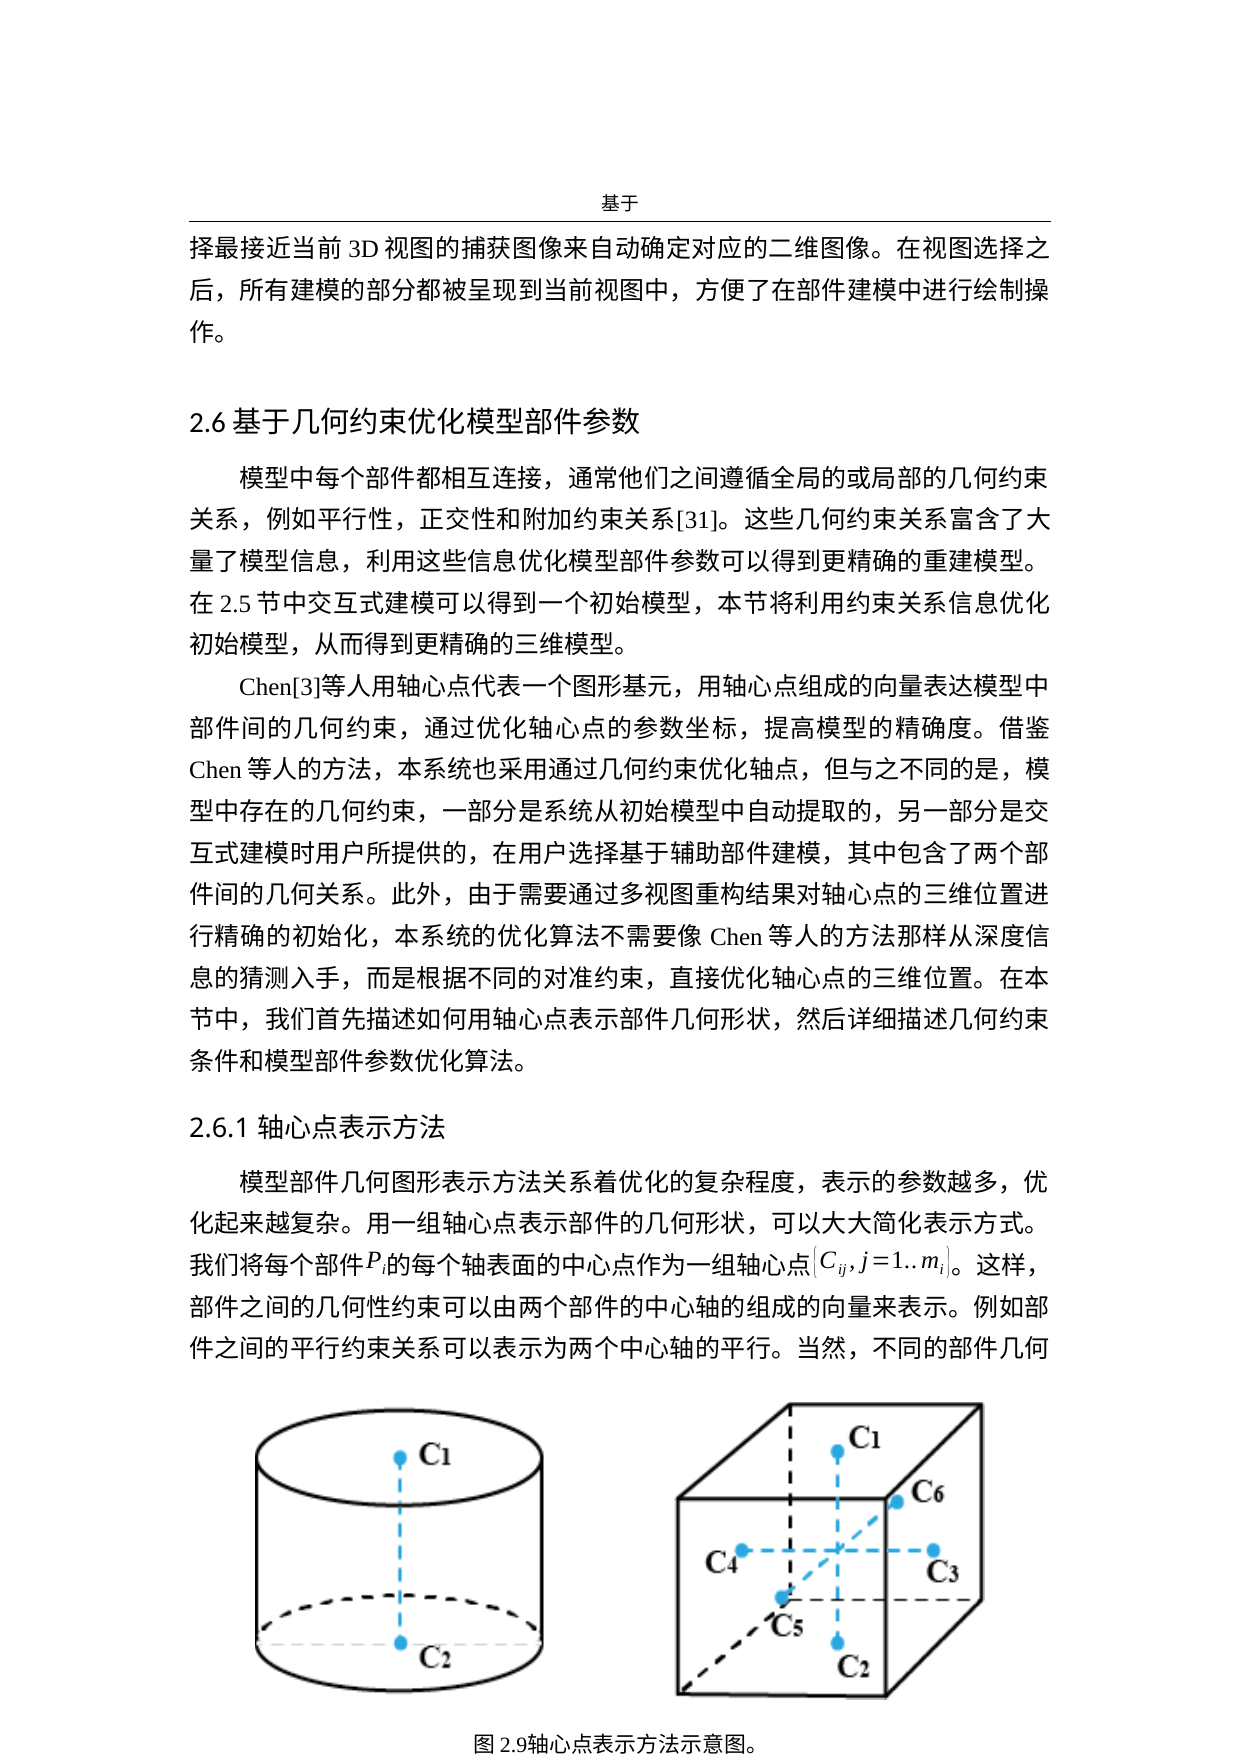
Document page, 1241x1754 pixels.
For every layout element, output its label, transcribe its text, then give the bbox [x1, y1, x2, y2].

picture [255, 1402, 985, 1700]
text 基于几何约束优化模型部件参数 [189, 399, 1051, 441]
text Chen[3]等人用轴心点代表一个图形基元，用轴心点组成的向量表达模型中部件间的几何约束，通过优化轴心点的参数坐标，提高模型的精确度。借鉴Chen等人的方法，本系统也采用通过几何约束优化轴点，但与之不同的是，模型中存在的几何约束，一部分是系统从初始模型中自动提取的，另一部分是交互式建模时用户所提供的，在用户选择基于辅助部件建模，其中包含了两个部件间的几何关系。此外，由于需要通过多视图重构结果对轴心点的三维位置进行精确的初始化，本系统的优化算法不需要像Chen等人的方法那样从深度信息的猜测入手，而是根据不同的对准约束，直接优化轴心点的三维位置。在本节中，我们首先描述如何用轴心点表示部件几何形状，然后详细描述几何约束条件和模型部件参数优化算法。 [189, 662, 1051, 1079]
text 模型中每个部件都相互连接，通常他们之间遵循全局的或局部的几何约束关系，例如平行性，正交性和附加约束关系[31]。这些几何约束关系富含了大量了模型信息，利用这些信息优化模型部件参数可以得到更精确的重建模型。在2.5节中交互式建模可以得到一个初始模型，本节将利用约束关系信息优化初始模型，从而得到更精确的三维模型。 [189, 454, 1051, 662]
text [189, 224, 1051, 349]
text 轴心点表示方法 [189, 1104, 1051, 1145]
